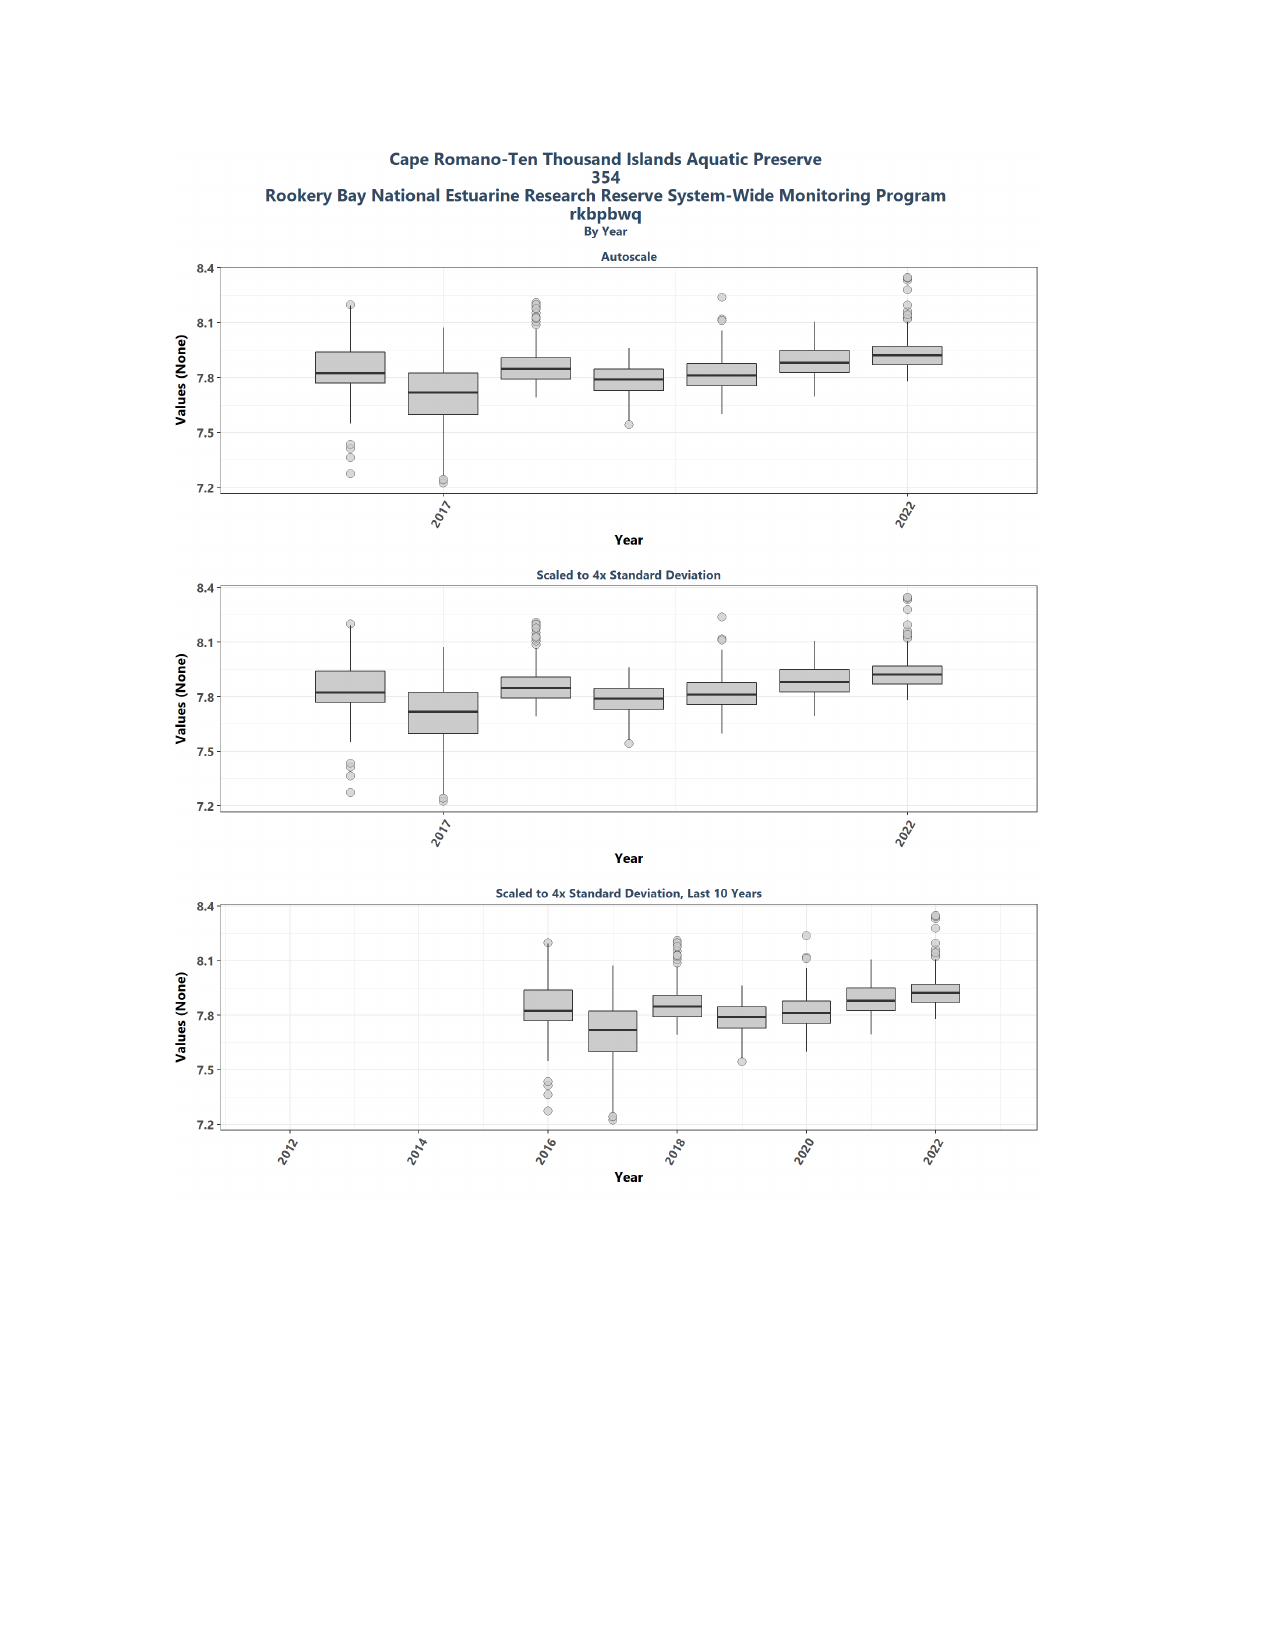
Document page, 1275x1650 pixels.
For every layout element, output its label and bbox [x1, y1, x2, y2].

picture [168, 150, 1044, 1200]
